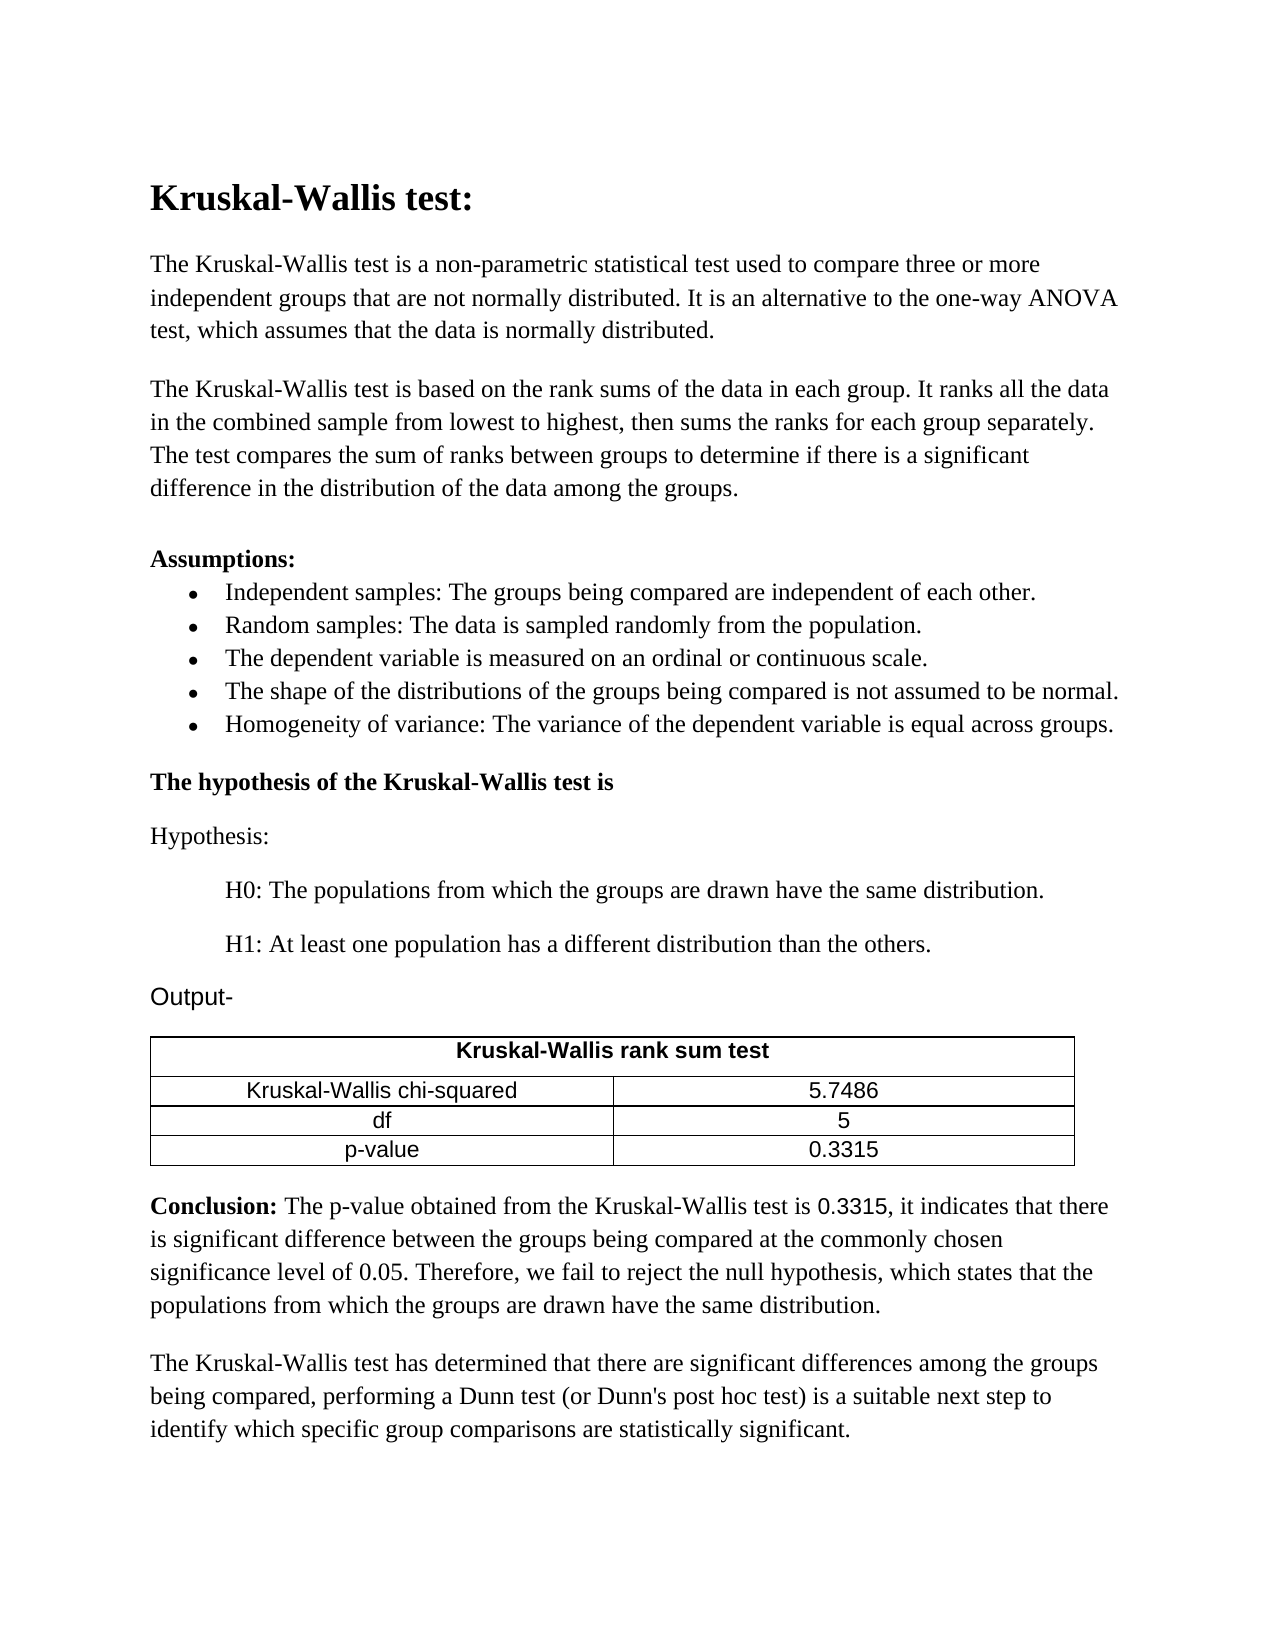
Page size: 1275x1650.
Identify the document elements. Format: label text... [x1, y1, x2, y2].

table_cell 5.7486 [614, 1077, 1074, 1105]
text H1: At least one population has a different distribution than the others. [225, 929, 1125, 957]
text The Kruskal-Wallis test is a non-parametric statistical test used to compare three or more independent groups that are not normally distributed. It is an alternative to the one-way ANOVA test, which assumes that the data is normally distributed. [150, 249, 1125, 344]
table_header Kruskal-Wallis rank sum test [151, 1038, 1074, 1076]
table_cell 5 [614, 1107, 1074, 1135]
text Assumptions: [150, 544, 1125, 573]
table_cell p-value [151, 1136, 613, 1165]
list Random samples: The data is sampled randomly from the population. [187, 610, 1125, 639]
text Conclusion: The p-value obtained from the Kruskal-Wallis test is 0.3315, it indicates that there is significant difference between the groups being compared at the commonly chosen significance level of 0.05. Therefore, we fail to reject the null hypothesis, which states that the populations from which the groups are drawn have the same distribution. [150, 1191, 1125, 1319]
list The shape of the distributions of the groups being compared is not assumed to be normal. [187, 676, 1125, 705]
table_cell Kruskal-Wallis chi-squared [151, 1077, 613, 1105]
text The hypothesis of the Kruskal-Wallis test is [150, 767, 1125, 796]
table_cell 0.3315 [614, 1136, 1074, 1165]
text The Kruskal-Wallis test has determined that there are significant differences among the groups being compared, performing a Dunn test (or Dunn's post hoc test) is a suitable next step to identify which specific group comparisons are statistically significant. [150, 1348, 1125, 1443]
table_cell df [151, 1107, 613, 1135]
text Kruskal-Wallis test: [150, 175, 1125, 218]
text H0: The populations from which the groups are drawn have the same distribution. [225, 875, 1125, 904]
list Independent samples: The groups being compared are independent of each other. [187, 577, 1125, 606]
list The dependent variable is measured on an ordinal or continuous scale. [187, 643, 1125, 672]
list Homogeneity of variance: The variance of the dependent variable is equal across groups. [187, 709, 1125, 738]
text Output- [150, 982, 1125, 1011]
text Hypothesis: [150, 821, 1125, 850]
text The Kruskal-Wallis test is based on the rank sums of the data in each group. It ranks all the data in the combined sample from lowest to highest, then sums the ranks for each group separately. The test compares the sum of ranks between groups to determine if there is a significant difference in the distribution of the data among the groups. [150, 374, 1125, 501]
